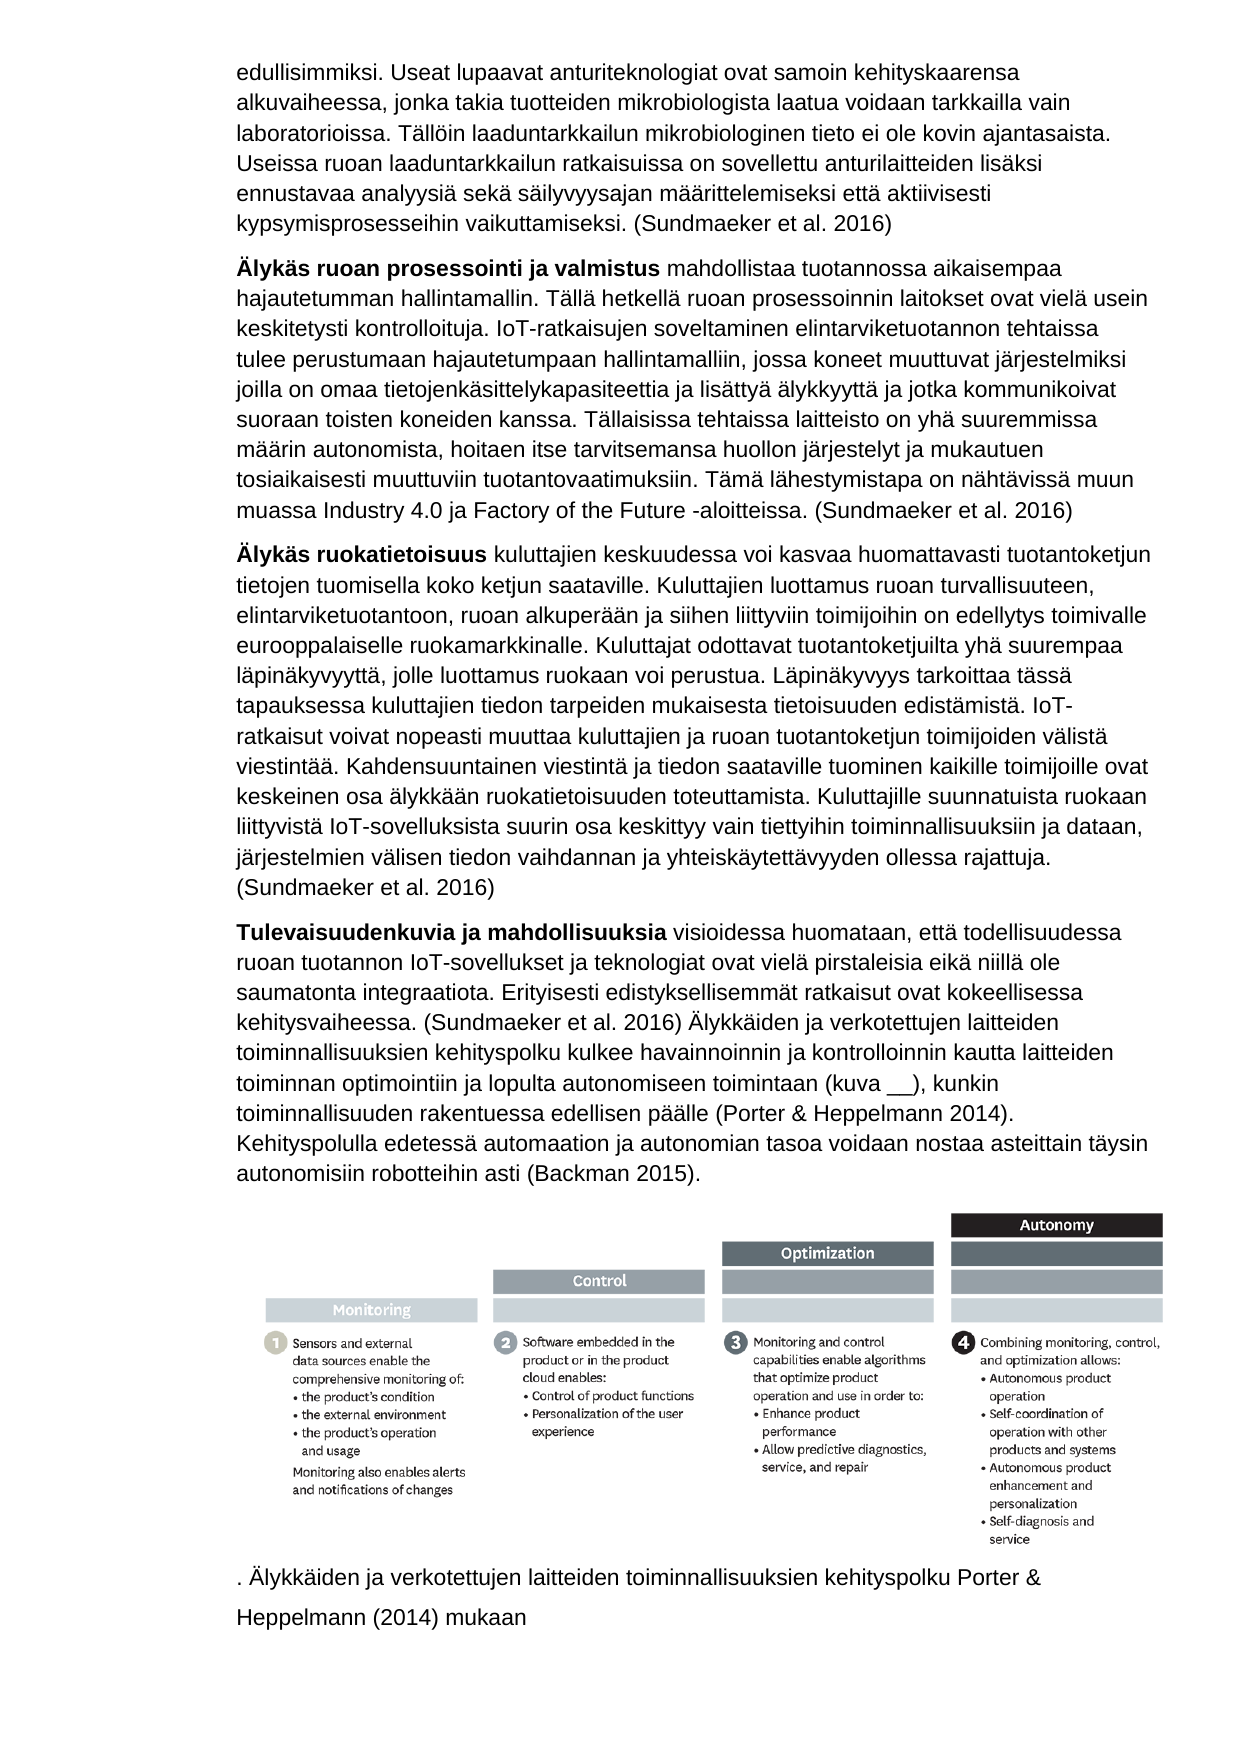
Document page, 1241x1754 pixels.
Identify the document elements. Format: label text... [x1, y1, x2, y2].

text Tulevaisuudenkuvia ja mahdollisuuksia visioidessa huomataan, että todellisuudessa ruoan tuotannon IoT-sovellukset ja teknologiat ovat vielä pirstaleisia eikä niillä ole saumatonta integraatiota. Erityisesti edistyksellisemmät ratkaisut ovat kokeellisessa kehitysvaiheessa. (Sundmaeker et al. 2016) Älykkäiden ja verkotettujen laitteiden toiminnallisuuksien kehityspolku kulkee havainnoinnin ja kontrolloinnin kautta laitteiden toiminnan optimointiin ja lopulta autonomiseen toimintaan (kuva __), kunkin toiminnallisuuden rakentuessa edellisen päälle (Porter & Heppelmann 2014). Kehityspolulla edetessä automaation ja autonomian tasoa voidaan nostaa asteittain täysin autonomisiin robotteihin asti (Backman 2015). [236, 918, 1152, 1186]
text Älykäs ruoan prosessointi ja valmistus mahdollistaa tuotannossa aikaisempaa hajautetumman hallintamallin. Tällä hetkellä ruoan prosessoinnin laitokset ovat vielä usein keskitetysti kontrolloituja. IoT-ratkaisujen soveltaminen elintarviketuotannon tehtaissa tulee perustumaan hajautetumpaan hallintamalliin, jossa koneet muuttuvat järjestelmiksi joilla on omaa tietojenkäsittelykapasiteettia ja lisättyä älykkyyttä ja jotka kommunikoivat suoraan toisten koneiden kanssa. Tällaisissa tehtaissa laitteisto on yhä suuremmissa määrin autonomista, hoitaen itse tarvitsemansa huollon järjestelyt ja mukautuen tosiaikaisesti muuttuviin tuotantovaatimuksiin. Tämä lähestymistapa on nähtävissä muun muassa Industry 4.0 ja Factory of the Future -aloitteissa. (Sundmaeker et al. 2016) [236, 255, 1152, 523]
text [236, 59, 1152, 236]
picture [255, 1205, 1171, 1552]
text Älykäs ruokatietoisuus kuluttajien keskuudessa voi kasvaa huomattavasti tuotantoketjun tietojen tuomisella koko ketjun saataville. Kuluttajien luottamus ruoan turvallisuuteen, elintarviketuotantoon, ruoan alkuperään ja siihen liittyviin toimijoihin on edellytys toimivalle eurooppalaiselle ruokamarkkinalle. Kuluttajat odottavat tuotantoketjuilta yhä suurempaa läpinäkyvyyttä, jolle luottamus ruokaan voi perustua. Läpinäkyvyys tarkoittaa tässä tapauksessa kuluttajien tiedon tarpeiden mukaisesta tietoisuuden edistämistä. IoT-ratkaisut voivat nopeasti muuttaa kuluttajien ja ruoan tuotantoketjun toimijoiden välistä viestintää. Kahdensuuntainen viestintä ja tiedon saataville tuominen kaikille toimijoille ovat keskeinen osa älykkään ruokatietoisuuden toteuttamista. Kuluttajille suunnatuista ruokaan liittyvistä IoT-sovelluksista suurin osa keskittyy vain tiettyihin toiminnallisuuksiin ja dataan, järjestelmien välisen tiedon vaihdannan ja yhteiskäytettävyyden ollessa rajattuja. (Sundmaeker et al. 2016) [236, 541, 1152, 900]
